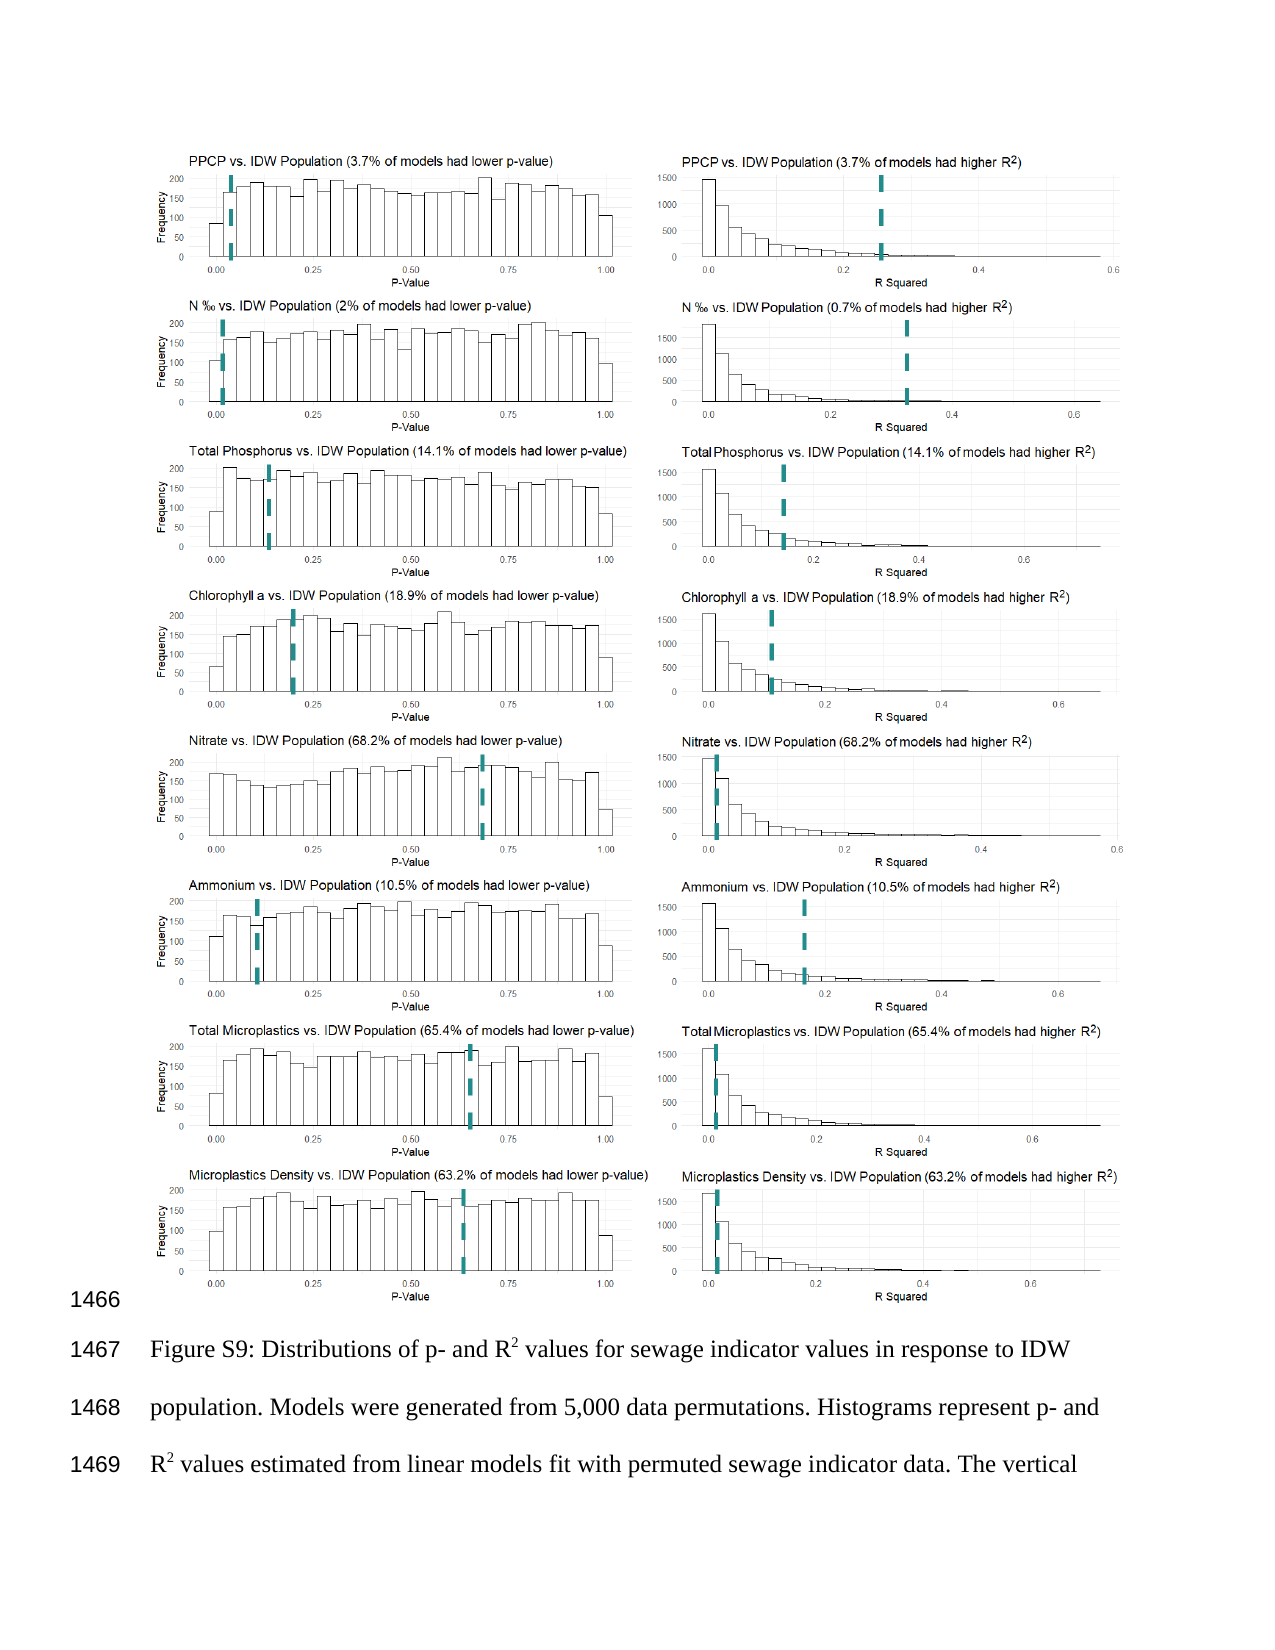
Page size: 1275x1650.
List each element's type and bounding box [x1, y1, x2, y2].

picture [150, 150, 1125, 1308]
text [150, 1334, 1125, 1478]
